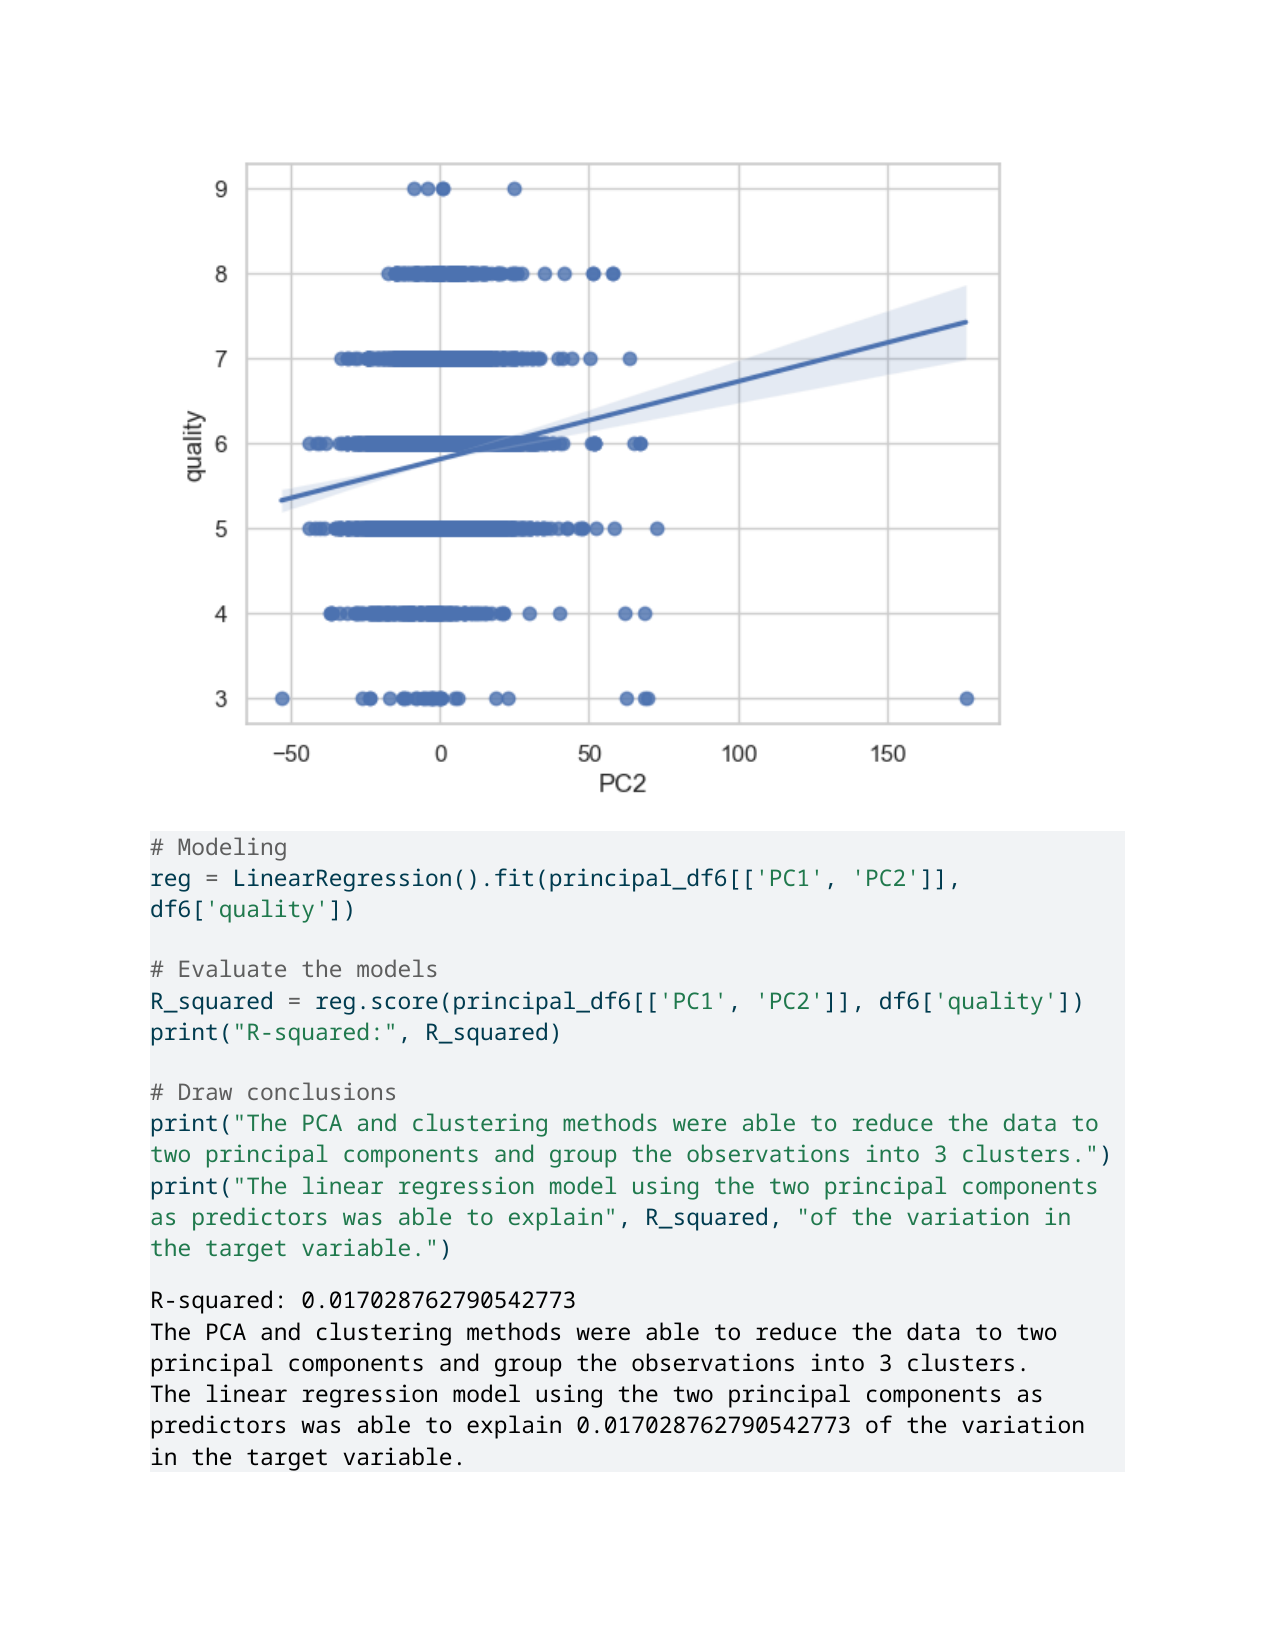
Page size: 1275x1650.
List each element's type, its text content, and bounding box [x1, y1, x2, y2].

text # Modeling reg = LinearRegression().fit(principal_df6[['PC1', 'PC2']], df6['quality']) # Evaluate the models R_squared = reg.score(principal_df6[['PC1', 'PC2']], df6['quality']) print("R-squared:", R_squared) # Draw conclusions print("The PCA and clustering methods were able to reduce the data to two principal components and group the observations into 3 clusters.") print("The linear regression model using the two principal components as predictors was able to explain", R_squared, "of the variation in the target variable.") [150, 831, 1125, 1263]
picture [168, 150, 1015, 812]
text R-squared: 0.017028762790542773 The PCA and clustering methods were able to reduce the data to two principal components and group the observations into 3 clusters. The linear regression model using the two principal components as predictors was able to explain 0.017028762790542773 of the variation in the target variable. [150, 1284, 1125, 1472]
